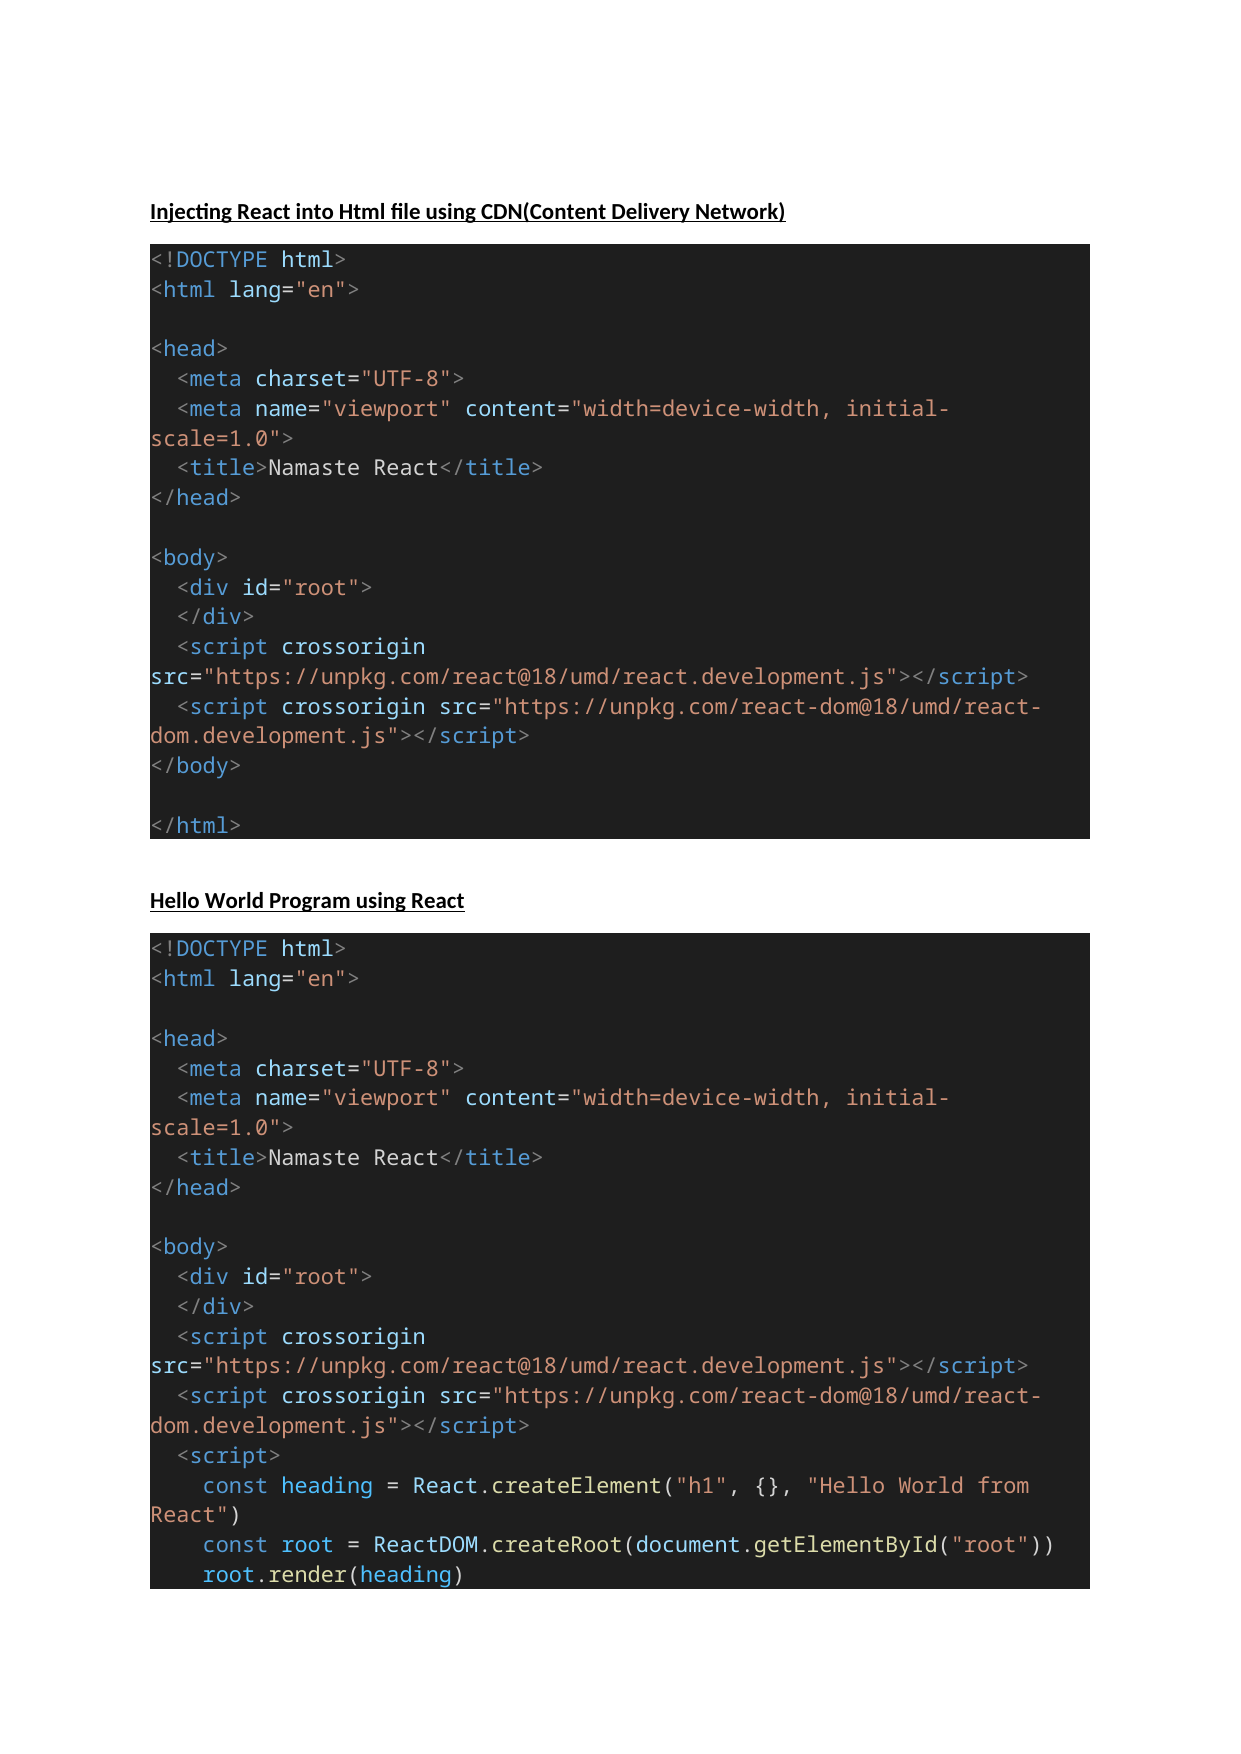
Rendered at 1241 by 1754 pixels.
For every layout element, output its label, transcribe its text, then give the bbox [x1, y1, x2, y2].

text <!DOCTYPE html> [150, 933, 1090, 963]
text </head> [150, 482, 1090, 512]
text <meta name="viewport" content="width=device-width, initial-scale=1.0"> [150, 1082, 1090, 1142]
text const heading = React.createElement("h1", {}, "Hello World from React") [150, 1469, 1090, 1529]
text </head> [150, 1172, 1090, 1201]
text <meta charset="UTF-8"> [150, 1052, 1090, 1082]
text <script> [150, 1440, 1090, 1469]
text root.render(heading) [150, 1559, 1090, 1589]
text <title>Namaste React</title> [150, 452, 1090, 482]
text <head> [150, 1023, 1090, 1052]
text <meta charset="UTF-8"> [150, 363, 1090, 393]
text const root = ReactDOM.createRoot(document.getElementById("root")) [150, 1529, 1090, 1559]
text <html lang="en"> [150, 963, 1090, 993]
text <body> [150, 542, 1090, 571]
text <html lang="en"> [150, 273, 1090, 303]
text <div id="root"> [150, 1261, 1090, 1291]
text </html> [150, 810, 1090, 839]
text </body> [150, 750, 1090, 780]
text <script crossorigin src="https://unpkg.com/react@18/umd/react.development.js"></script> [150, 631, 1090, 691]
text </div> [150, 601, 1090, 631]
text <script crossorigin src="https://unpkg.com/react@18/umd/react.development.js"></script> [150, 1321, 1090, 1380]
text Injecting React into Html file using CDN(Content Delivery Network) [150, 197, 1090, 225]
text </div> [150, 1291, 1090, 1321]
text <script crossorigin src="https://unpkg.com/react-dom@18/umd/react-dom.development.js"></script> [150, 691, 1090, 750]
text <div id="root"> [150, 571, 1090, 601]
text <title>Namaste React</title> [150, 1142, 1090, 1172]
text Hello World Program using React [150, 886, 1090, 914]
text <body> [150, 1231, 1090, 1261]
text <head> [150, 333, 1090, 363]
text <script crossorigin src="https://unpkg.com/react-dom@18/umd/react-dom.development.js"></script> [150, 1380, 1090, 1440]
text <meta name="viewport" content="width=device-width, initial-scale=1.0"> [150, 393, 1090, 452]
text <!DOCTYPE html> [150, 244, 1090, 273]
